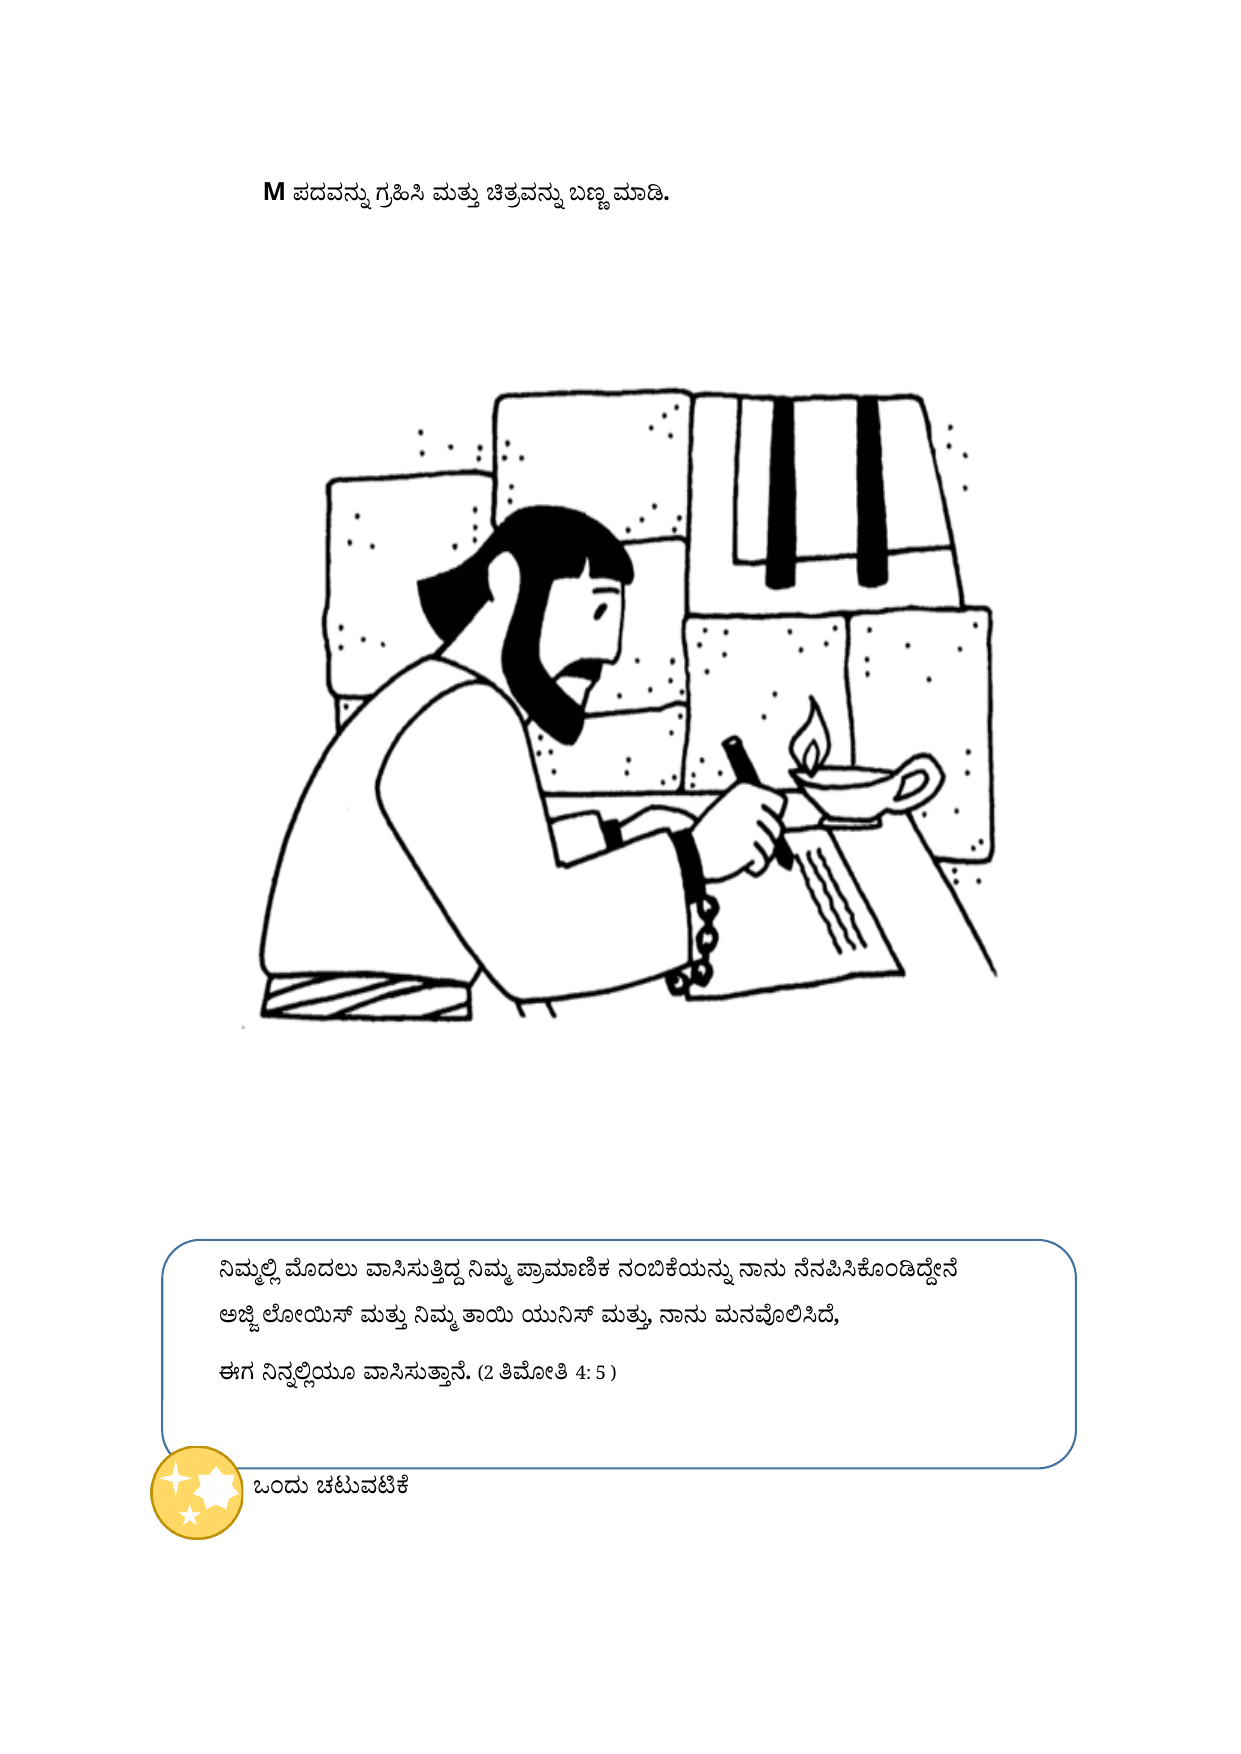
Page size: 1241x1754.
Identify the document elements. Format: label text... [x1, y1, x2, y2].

text ಈಗ ನಿನ್ನಲ್ಲಿಯೂ ವಾಸಿಸುತ್ತಾನೆ. (2 ತಿಮೋತಿ 4: 5 ) [150, 1358, 1090, 1396]
text M ಪದವನ್ನು ಗ್ರಹಿಸಿ ಮತ್ತು ಚಿತ್ರವನ್ನು ಬಣ್ಣ ಮಾಡಿ. [150, 177, 1090, 218]
text ಒಂದು ಚಟುವಟಿಕೆ [244, 1472, 1090, 1498]
picture [150, 342, 1123, 1051]
text ಅಜ್ಜಿ ಲೋಯಿಸ್ ಮತ್ತು ನಿಮ್ಮ ತಾಯಿ ಯುನಿಸ್ ಮತ್ತು, ನಾನು ಮನವೊಲಿಸಿದೆ, [150, 1301, 1090, 1338]
text ನಿಮ್ಮಲ್ಲಿ ಮೊದಲು ವಾಸಿಸುತ್ತಿದ್ದ ನಿಮ್ಮ ಪ್ರಾಮಾಣಿಕ ನಂಬಿಕೆಯನ್ನು ನಾನು ನೆನಪಿಸಿಕೊಂಡಿದ್ದೇನೆ [150, 1256, 1090, 1282]
picture [150, 1446, 244, 1540]
